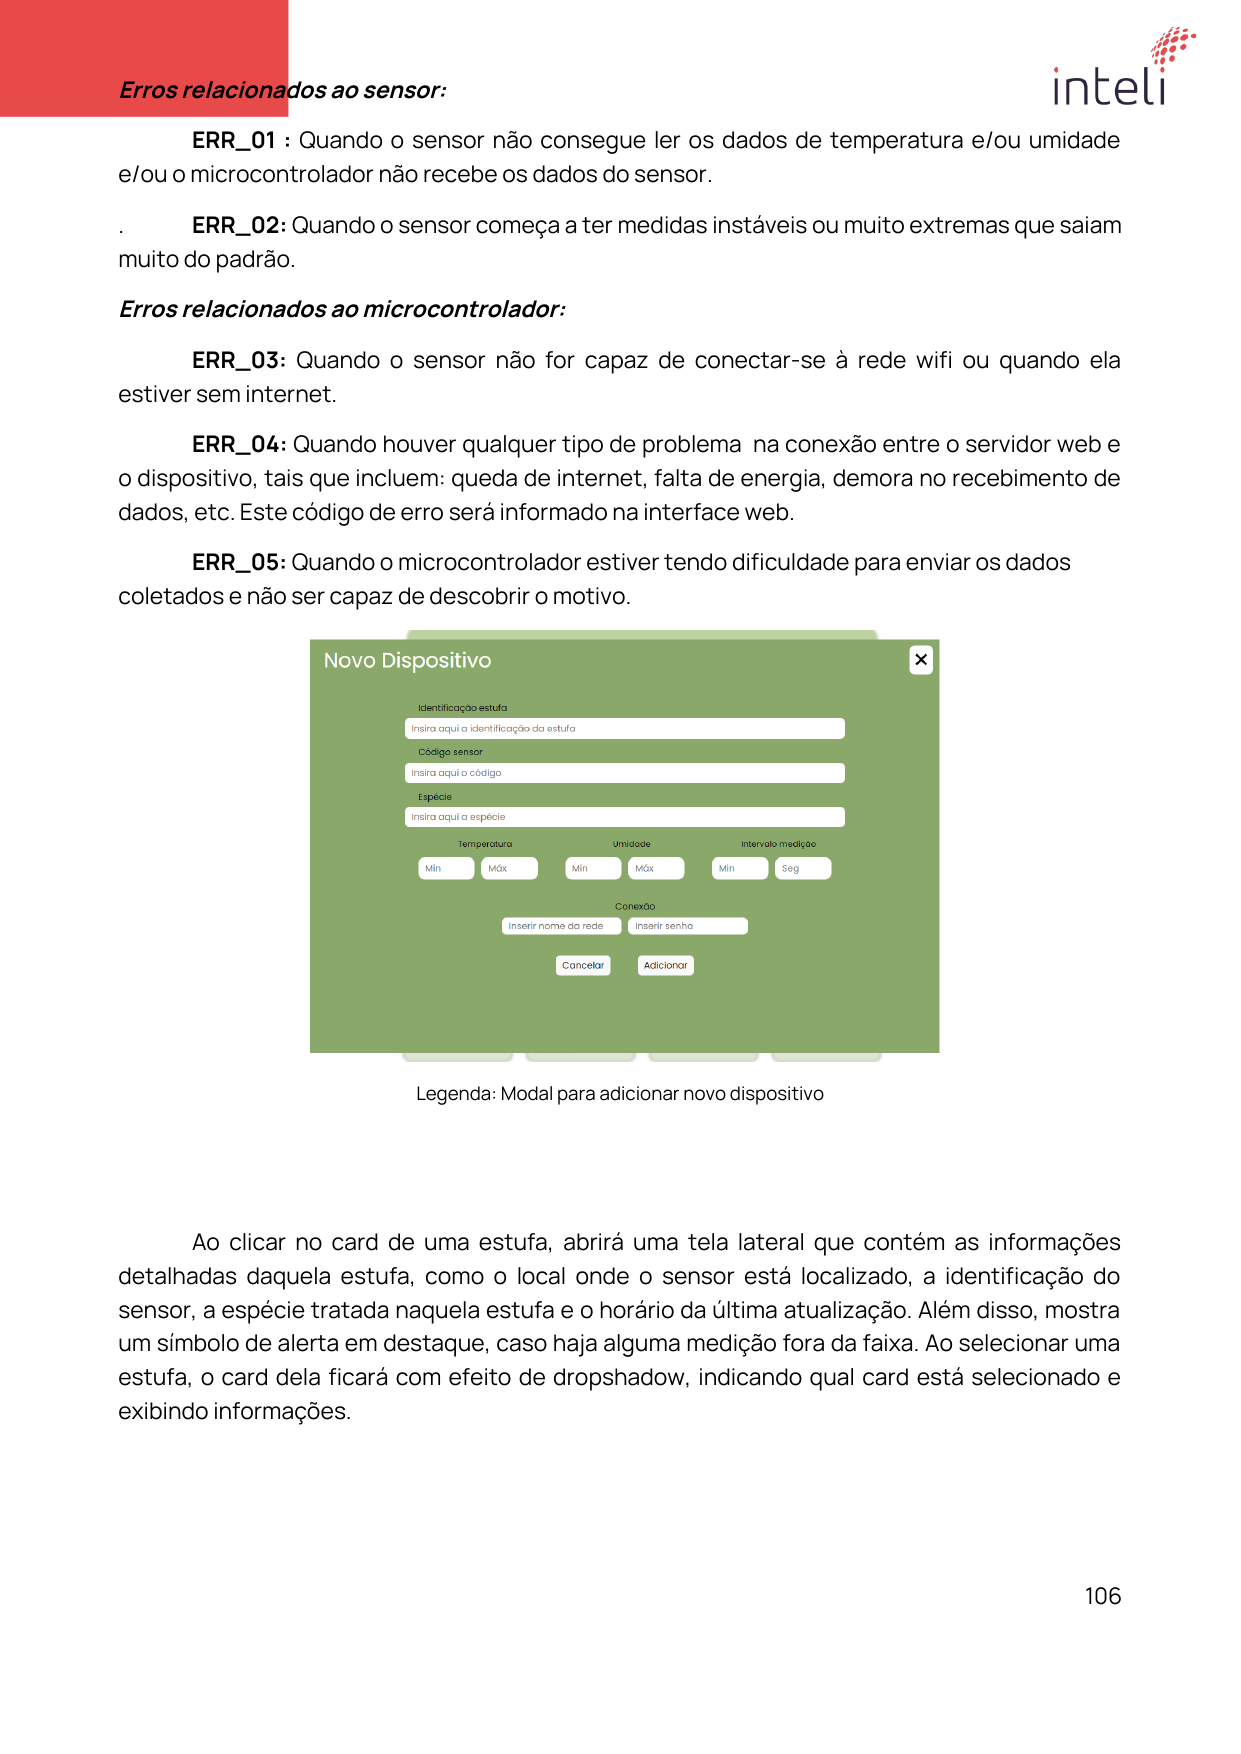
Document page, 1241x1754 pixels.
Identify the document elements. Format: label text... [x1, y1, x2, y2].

picture [0, 0, 289, 117]
picture [1054, 27, 1197, 105]
text Legenda: Modal para adicionar novo dispositivo [118, 1081, 1122, 1106]
text Ao clicar no card de uma estufa, abrirá uma tela lateral que contém as informações detalhadas daquela estufa, como o local onde o sensor está localizado, a identificação do sensor, a espécie tratada naquela estufa e o horário da última atualização. Além disso, mostra um símbolo de alerta em destaque, caso haja alguma medição fora da faixa. Ao selecionar uma estufa, o card dela ficará com efeito de dropshadow, indicando qual card está selecionado e exibindo informações. [118, 1226, 1122, 1426]
picture [287, 630, 953, 1062]
